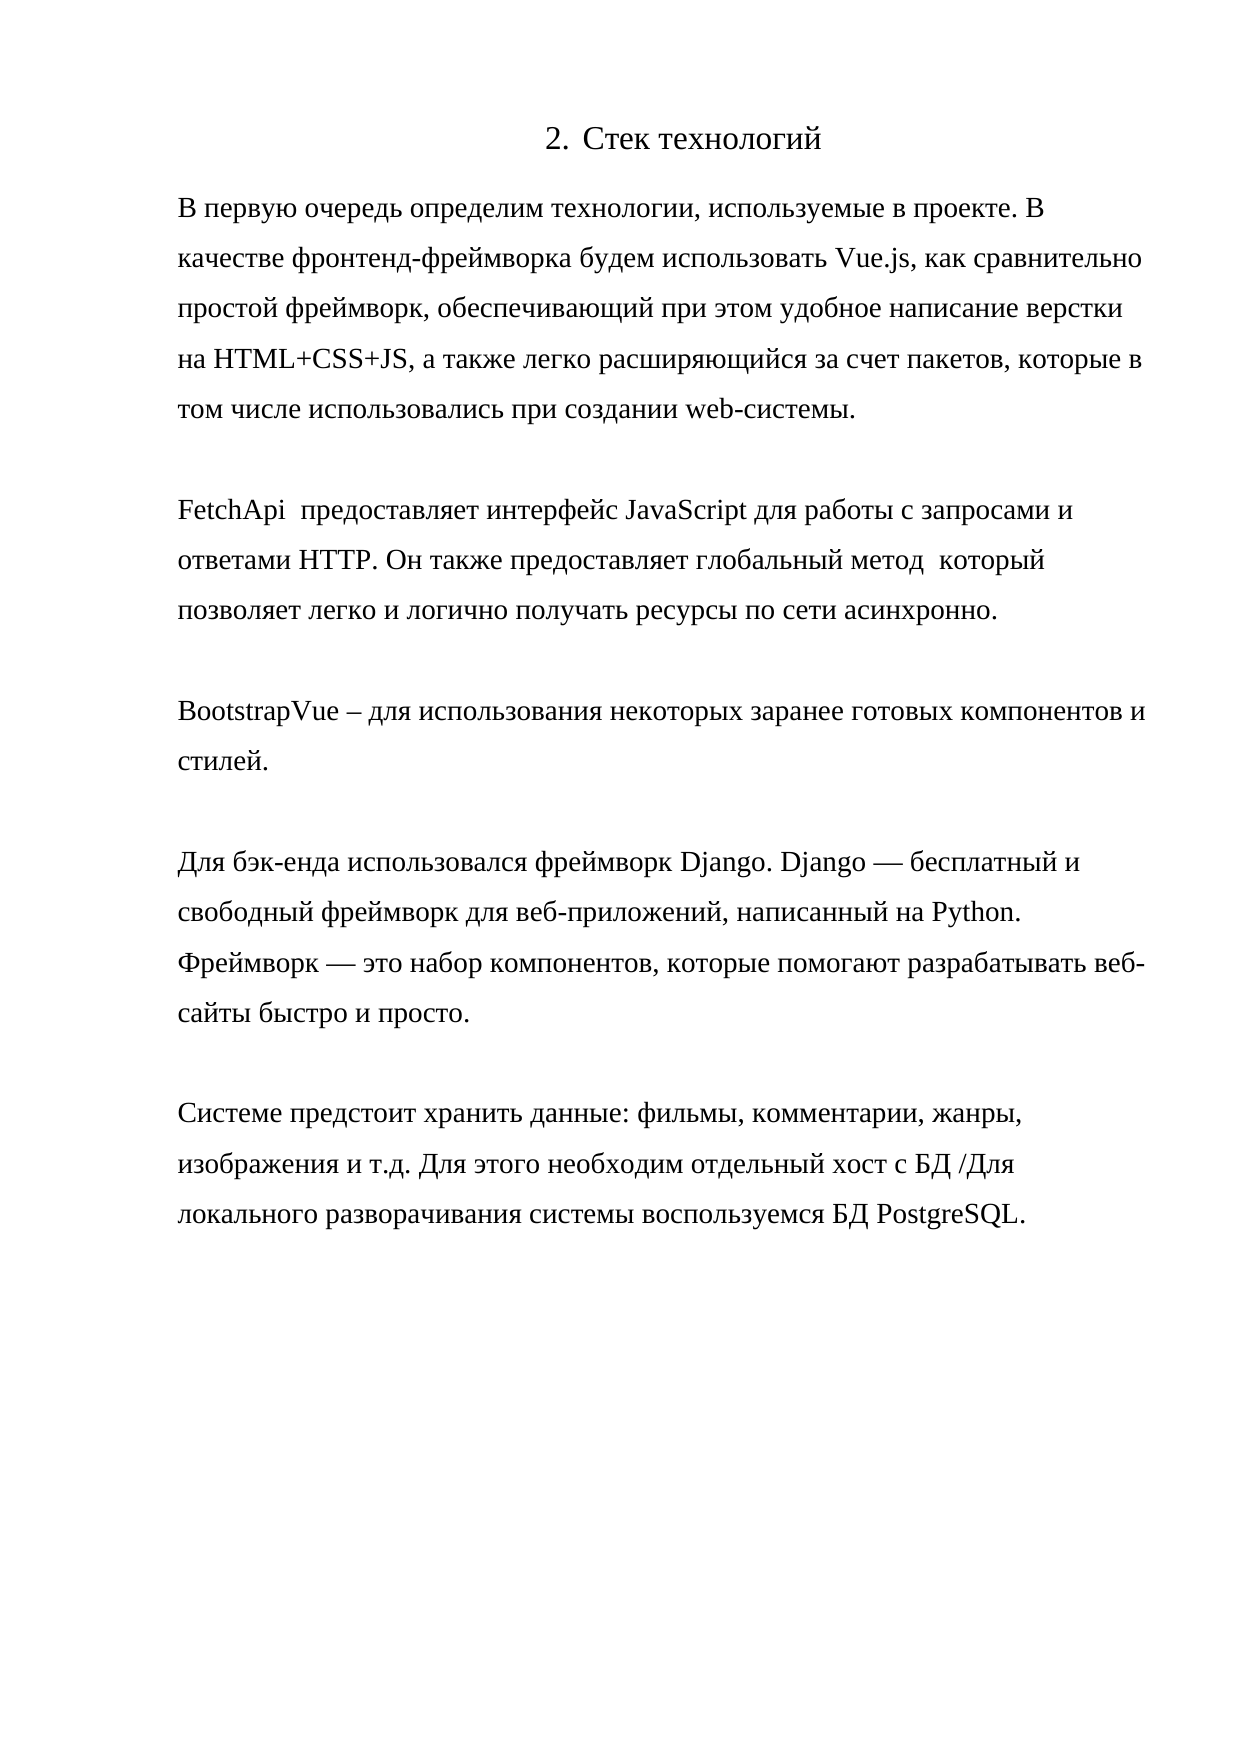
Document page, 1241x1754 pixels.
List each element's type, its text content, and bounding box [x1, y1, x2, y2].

text BootstrapVue – для использования некоторых заранее готовых компонентов и стилей. [177, 693, 1152, 777]
text В первую очередь определим технологии, используемые в проекте. В качестве фронтенд-фреймворка будем использовать Vue.js, как сравнительно простой фреймворк, обеспечивающий при этом удобное написание верстки на HTML+CSS+JS, а также легко расширяющийся за счет пакетов, которые в том числе использовались при создании web-системы. [177, 190, 1152, 425]
text FetchApi предоставляет интерфейс JavaScript для работы с запросами и ответами HTTP. Он также предоставляет глобальный метод который позволяет легко и логично получать ресурсы по сети асинхронно. [177, 492, 1152, 626]
subtitle Стек технологий [215, 118, 1152, 156]
text Системе предстоит хранить данные: фильмы, комментарии, жанры, изображения и т.д. Для этого необходим отдельный хост с БД /Для локального разворачивания системы воспользуемся БД PostgreSQL. [177, 1096, 1152, 1230]
text Для бэк-енда использовался фреймворк Django. Django — бесплатный и свободный фреймворк для веб-приложений, написанный на Python. Фреймворк — это набор компонентов, которые помогают разрабатывать веб-сайты быстро и просто. [177, 844, 1152, 1028]
